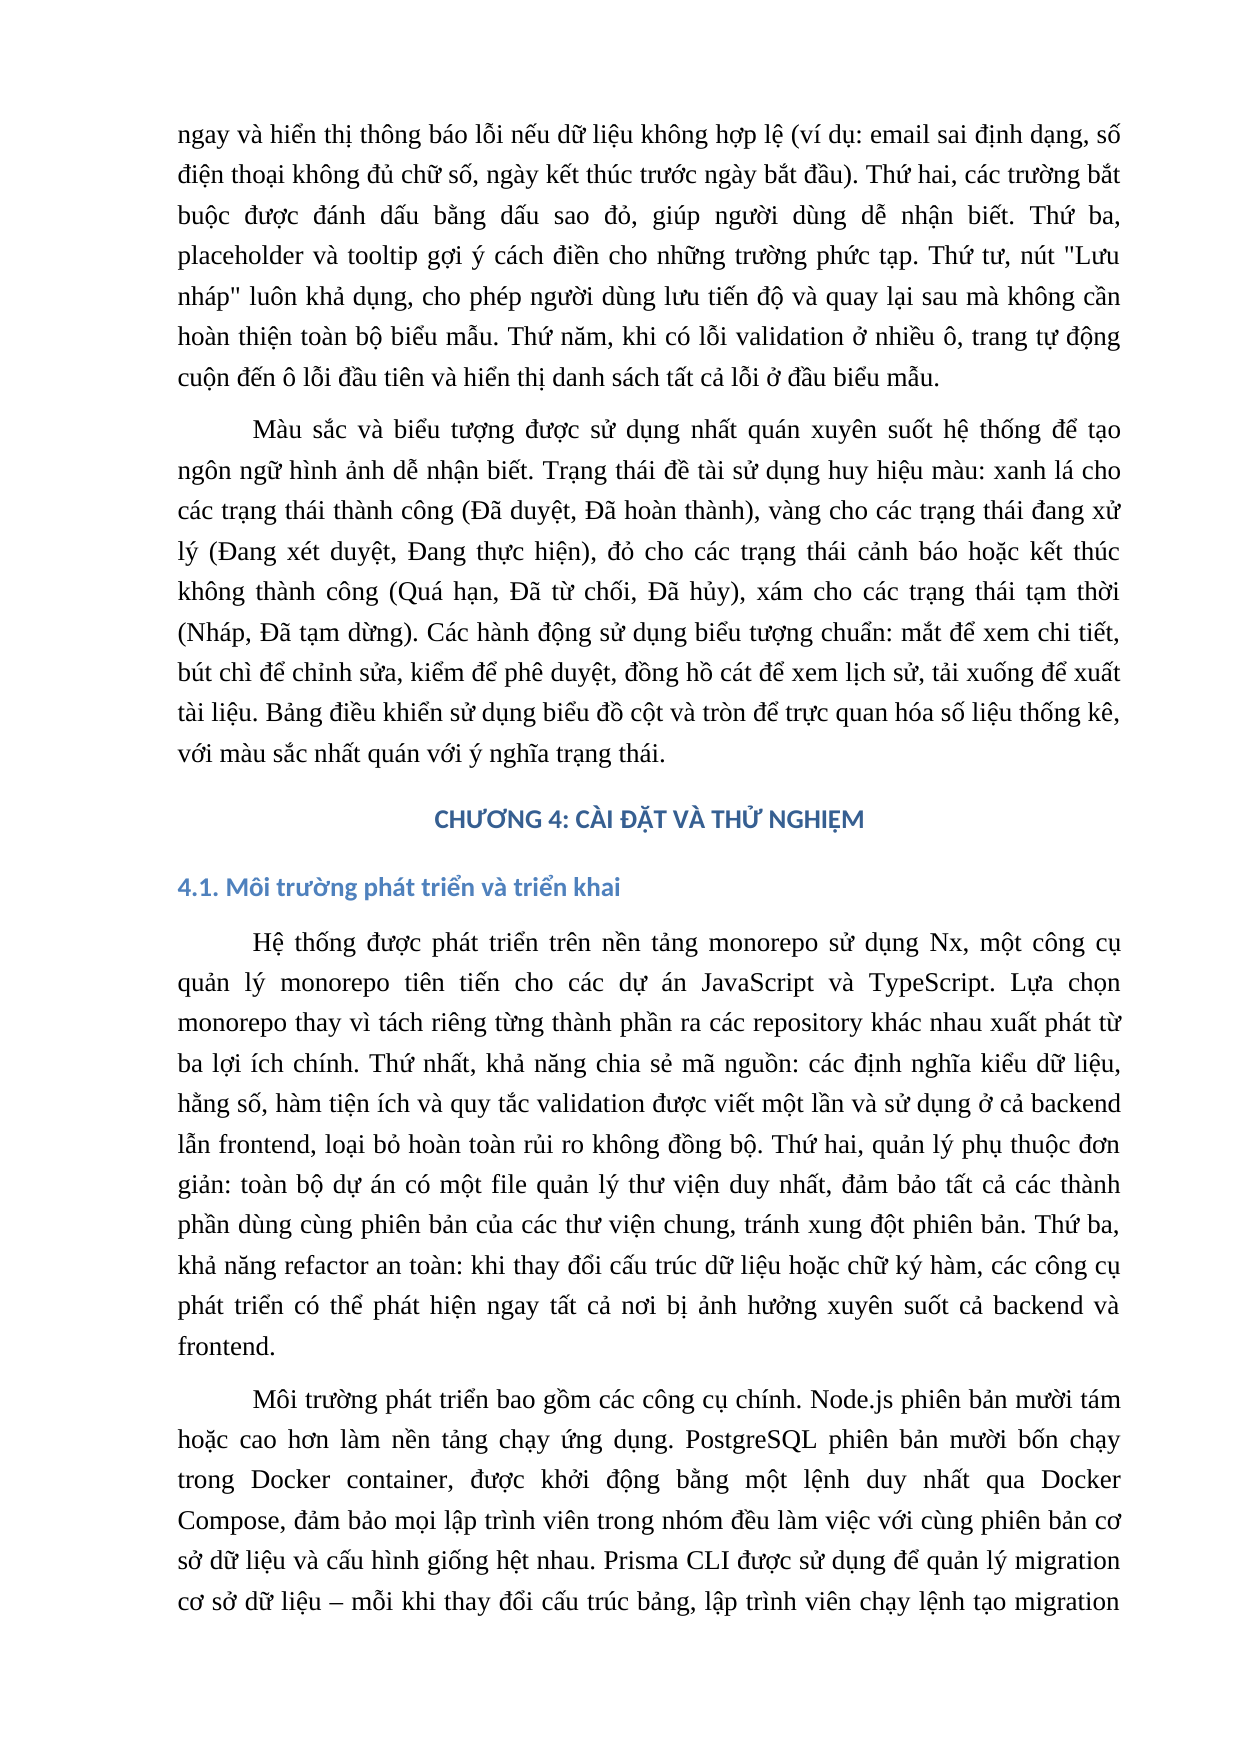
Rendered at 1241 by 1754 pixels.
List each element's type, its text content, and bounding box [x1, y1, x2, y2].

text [177, 1383, 1122, 1616]
text Màu sắc và biểu tượng được sử dụng nhất quán xuyên suốt hệ thống để tạo ngôn ngữ hình ảnh dễ nhận biết. Trạng thái đề tài sử dụng huy hiệu màu: xanh lá cho các trạng thái thành công (Đã duyệt, Đã hoàn thành), vàng cho các trạng thái đang xử lý (Đang xét duyệt, Đang thực hiện), đỏ cho các trạng thái cảnh báo hoặc kết thúc không thành công (Quá hạn, Đã từ chối, Đã hủy), xám cho các trạng thái tạm thời (Nháp, Đã tạm dừng). Các hành động sử dụng biểu tượng chuẩn: mắt để xem chi tiết, bút chì để chỉnh sửa, kiểm để phê duyệt, đồng hồ cát để xem lịch sử, tải xuống để xuất tài liệu. Bảng điều khiển sử dụng biểu đồ cột và tròn để trực quan hóa số liệu thống kê, với màu sắc nhất quán với ý nghĩa trạng thái. [177, 413, 1122, 768]
text Hệ thống được phát triển trên nền tảng monorepo sử dụng Nx, một công cụ quản lý monorepo tiên tiến cho các dự án JavaScript và TypeScript. Lựa chọn monorepo thay vì tách riêng từng thành phần ra các repository khác nhau xuất phát từ ba lợi ích chính. Thứ nhất, khả năng chia sẻ mã nguồn: các định nghĩa kiểu dữ liệu, hằng số, hàm tiện ích và quy tắc validation được viết một lần và sử dụng ở cả backend lẫn frontend, loại bỏ hoàn toàn rủi ro không đồng bộ. Thứ hai, quản lý phụ thuộc đơn giản: toàn bộ dự án có một file quản lý thư viện duy nhất, đảm bảo tất cả các thành phần dùng cùng phiên bản của các thư viện chung, tránh xung đột phiên bản. Thứ ba, khả năng refactor an toàn: khi thay đổi cấu trúc dữ liệu hoặc chữ ký hàm, các công cụ phát triển có thể phát hiện ngay tất cả nơi bị ảnh hưởng xuyên suốt cả backend và frontend. [177, 926, 1122, 1361]
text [177, 118, 1122, 392]
subtitle 4.1. Môi trường phát triển và triển khai [177, 870, 1122, 903]
subtitle CHƯƠNG 4: CÀI ĐẶT VÀ THỬ NGHIỆM [177, 802, 1122, 835]
